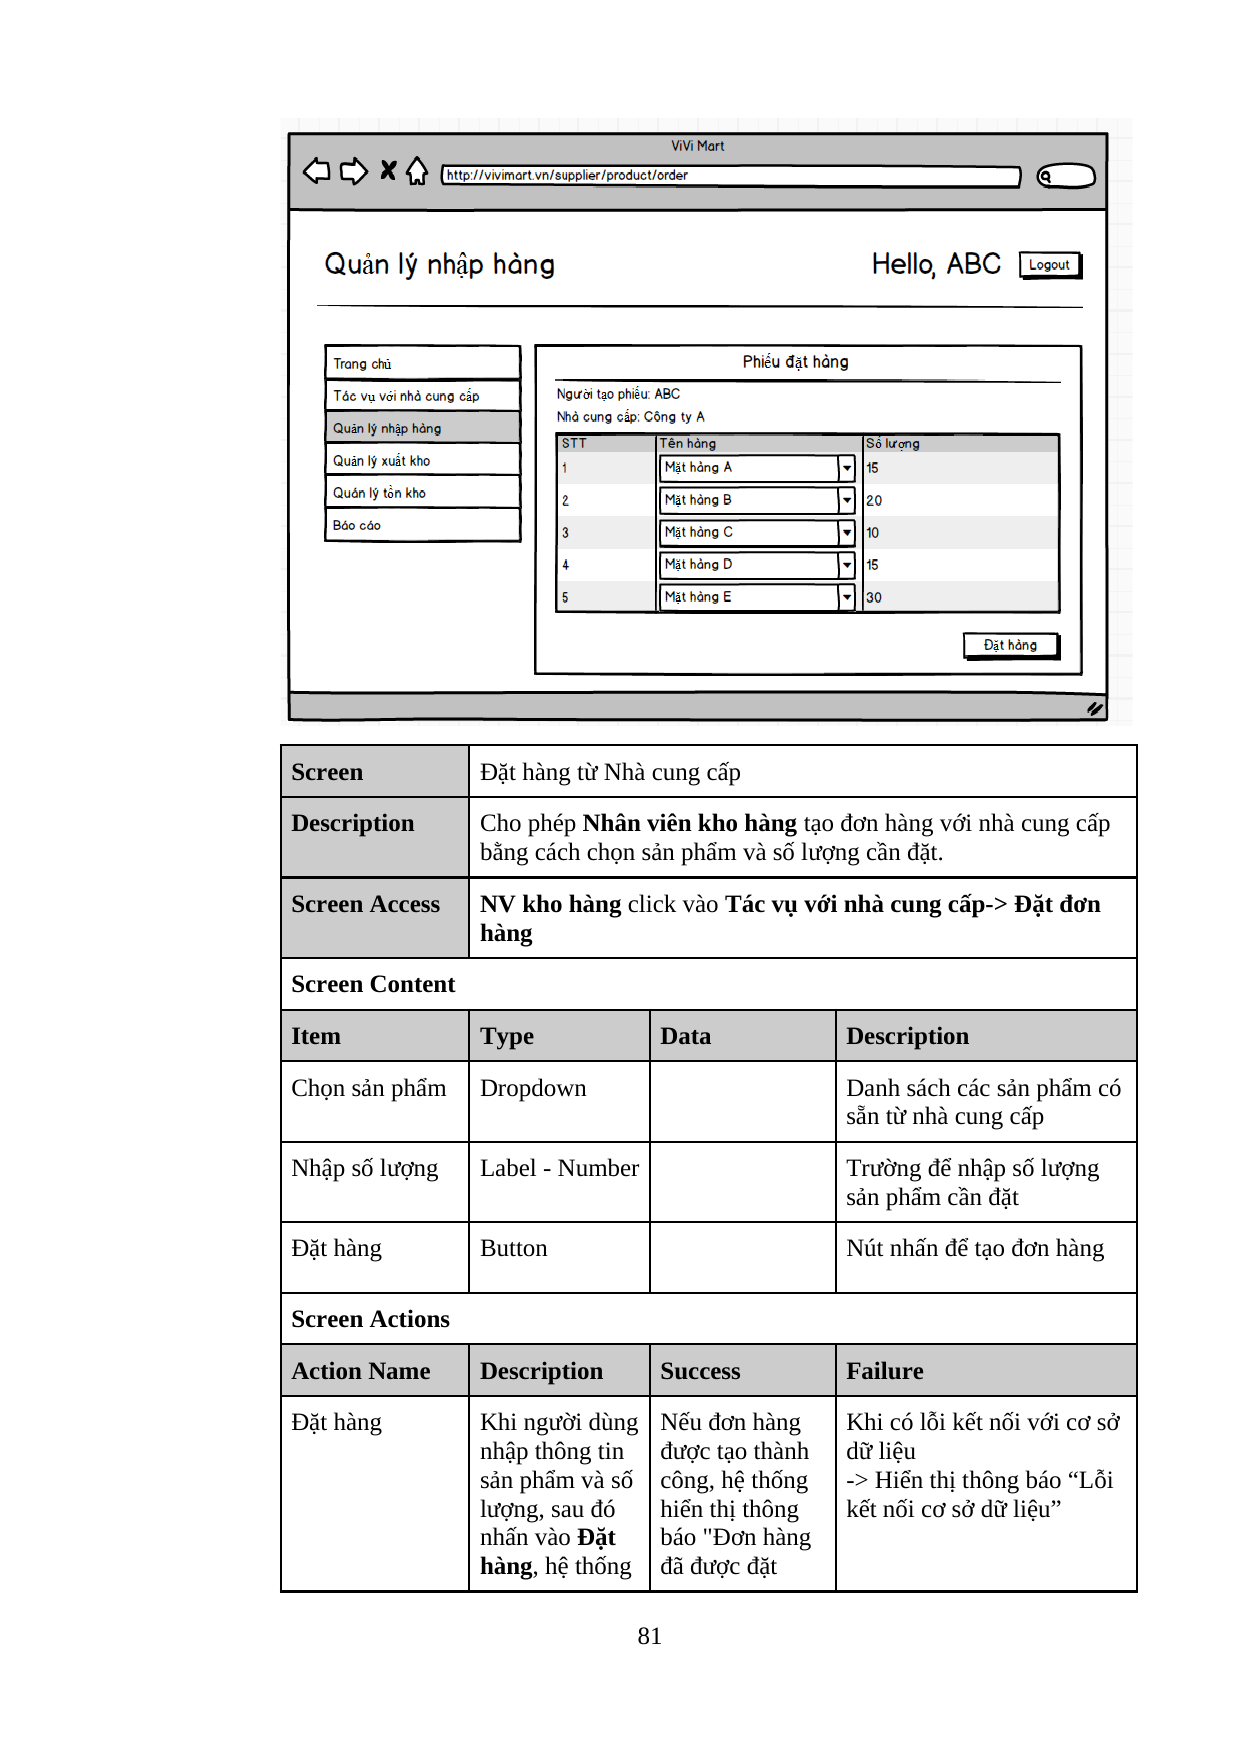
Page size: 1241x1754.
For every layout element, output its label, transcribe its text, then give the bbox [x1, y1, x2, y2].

table_header Screen [282, 746, 468, 796]
table_cell Description [837, 1011, 1136, 1060]
table_cell Screen Access [282, 879, 468, 957]
table_cell Description [470, 1345, 649, 1395]
table_cell Description [282, 798, 468, 876]
table_cell Screen Content [282, 959, 1136, 1008]
table_cell Nhập số lượng [282, 1143, 468, 1221]
table_cell Failure [837, 1345, 1136, 1395]
table_cell Cho phép Nhân viên kho hàng tạo đơn hàng với nhà cung cấp bằng cách chọn sản phẩm và số lượng cần đặt. [470, 798, 1136, 876]
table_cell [470, 1397, 649, 1590]
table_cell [651, 1397, 835, 1590]
table_cell Type [470, 1011, 649, 1060]
table_cell Trường để nhập số lượng sản phẩm cần đặt [837, 1143, 1136, 1221]
table_cell [651, 1143, 835, 1221]
table_cell Đặt hàng [282, 1223, 468, 1292]
table_cell Nút nhấn để tạo đơn hàng [837, 1223, 1136, 1292]
table_cell Action Name [282, 1345, 468, 1395]
table_cell Chọn sản phẩm [282, 1062, 468, 1141]
table_cell [651, 1062, 835, 1141]
table_cell Data [651, 1011, 835, 1060]
table_cell Label - Number [470, 1143, 649, 1221]
table_cell Success [651, 1345, 835, 1395]
picture [280, 118, 1133, 726]
table_cell Dropdown [470, 1062, 649, 1141]
table_cell Item [282, 1011, 468, 1060]
table_header Đặt hàng từ Nhà cung cấp [470, 746, 1136, 796]
table_cell [651, 1223, 835, 1292]
table_cell Button [470, 1223, 649, 1292]
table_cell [837, 1397, 1136, 1590]
table_cell Đặt hàng [282, 1397, 468, 1590]
table_cell NV kho hàng click vào Tác vụ với nhà cung cấp-> Đặt đơn hàng [470, 879, 1136, 957]
table_cell Danh sách các sản phẩm có sẵn từ nhà cung cấp [837, 1062, 1136, 1141]
table_cell Screen Actions [282, 1294, 1136, 1343]
